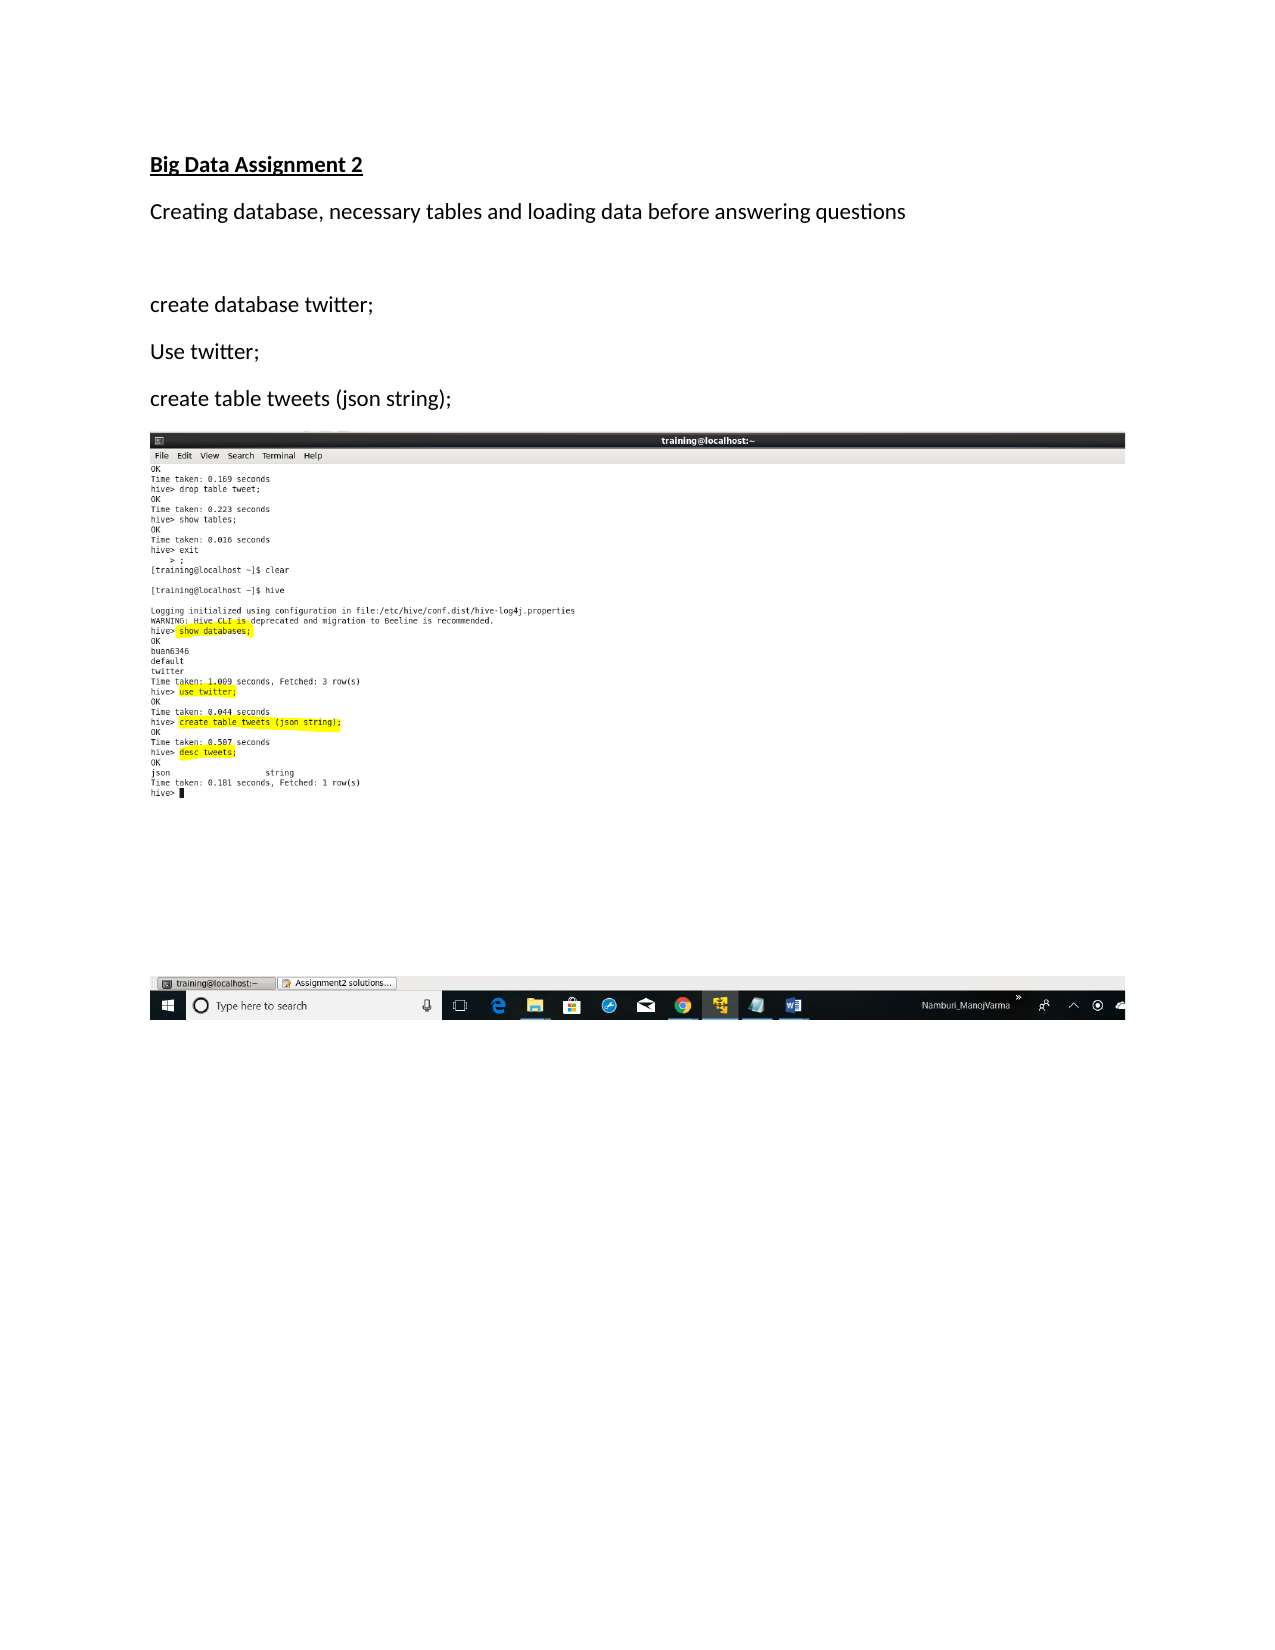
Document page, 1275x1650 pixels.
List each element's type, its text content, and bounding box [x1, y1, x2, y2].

text Creating database, necessary tables and loading data before answering questions [150, 197, 1125, 225]
text create database twitter; [150, 291, 1125, 319]
text Use twitter; [150, 337, 1125, 366]
text Big Data Assignment 2 [150, 150, 1125, 178]
text create table tweets (json string); [150, 384, 1125, 412]
picture [150, 431, 1125, 1020]
